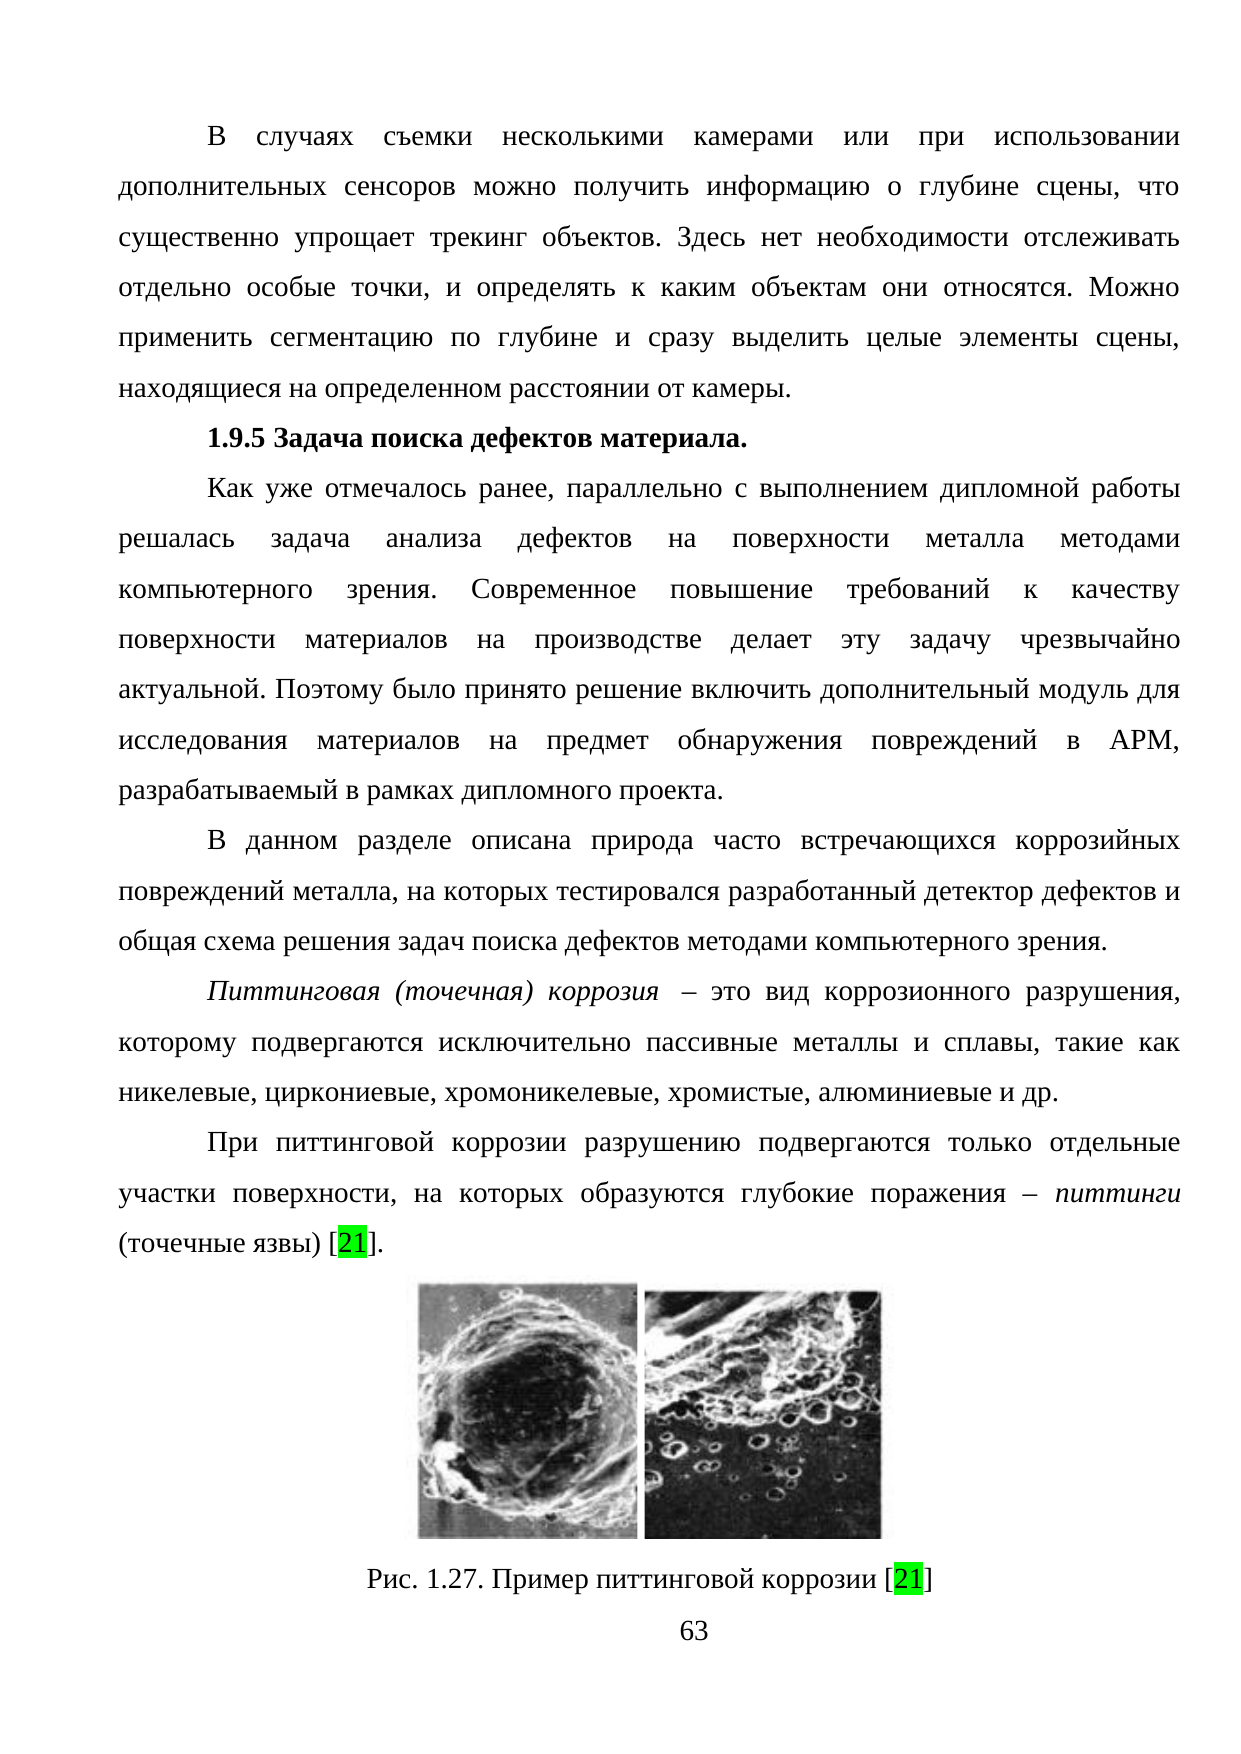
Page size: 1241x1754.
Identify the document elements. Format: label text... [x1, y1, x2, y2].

text Задача поиска дефектов материала. [118, 420, 1181, 453]
picture [405, 1275, 638, 1539]
picture [644, 1283, 894, 1539]
text При питтинговой коррозии разрушению подвергаются только отдельные участки поверхности, на которых образуются глубокие поражения – питтинги (точечные язвы) [21]. [118, 1124, 1181, 1258]
text Рис.унок 1.27. Пример питтинговой коррозии [21] [118, 1562, 894, 1595]
text Рис.унок 1.27. Пример питтинговой коррозии [21] [923, 1562, 1181, 1595]
text В случаях съемки несколькими камерами или при использовании дополнительных сенсоров можно получить информацию о глубине сцены, что существенно упрощает трекинг объектов. Здесь нет необходимости отслеживать отдельно особые точки, и определять к каким объектам они относятся. Можно применить сегментацию по глубине и сразу выделить целые элементы сцены, находящиеся на определенном расстоянии от камеры. [118, 118, 1181, 403]
text Как уже отмечалось ранее, параллельно с выполнением дипломной работы решалась задача анализа дефектов на поверхности металла методами компьютерного зрения. Современное повышение требований к качеству поверхности материалов на производстве делает эту задачу чрезвычайно актуальной. Поэтому было принято решение включить дополнительный модуль для исследования материалов на предмет обнаружения повреждений в АРМ, разрабатываемый в рамках дипломного проекта. [118, 470, 1181, 806]
text Питтинговая (точечная) коррозия – это вид коррозионного разрушения, которому подвергаются исключительно пассивные металлы и сплавы, такие как никелевые, циркониевые, хромоникелевые, хромистые, алюминиевые и др. [118, 973, 1181, 1108]
text В данном разделе описана природа часто встречающихся коррозийных повреждений металла, на которых тестировался разработанный детектор дефектов и общая схема решения задач поиска дефектов методами компьютерного зрения. [118, 822, 1181, 957]
